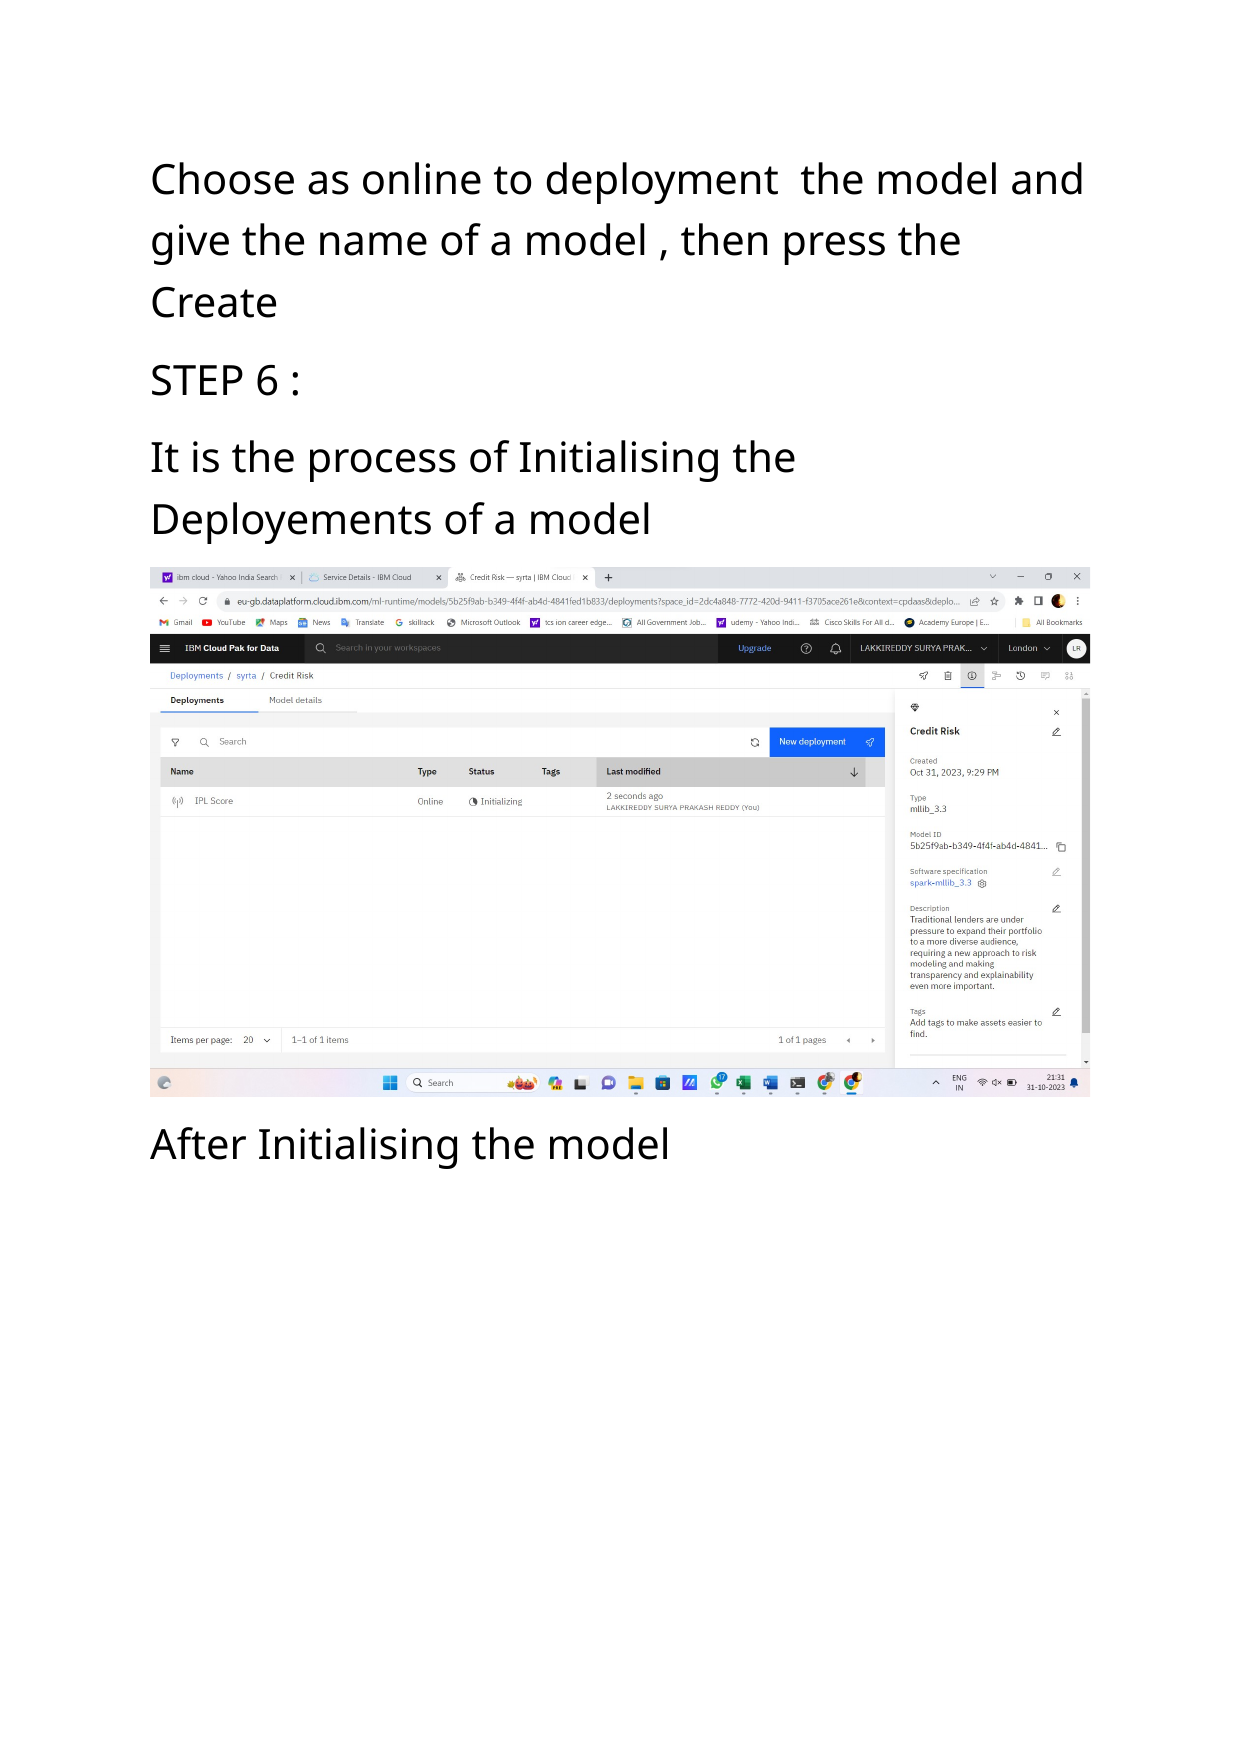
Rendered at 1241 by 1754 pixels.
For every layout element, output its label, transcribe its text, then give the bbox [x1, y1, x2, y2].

text After Initialising the model [150, 1115, 1090, 1172]
text It is the process of Initialising the Deployements of a model [150, 428, 1090, 546]
picture [150, 567, 1091, 1097]
text STEP 6 : [150, 350, 1090, 407]
text Choose as online to deployment the model and give the name of a model , then press the Create [150, 150, 1090, 329]
